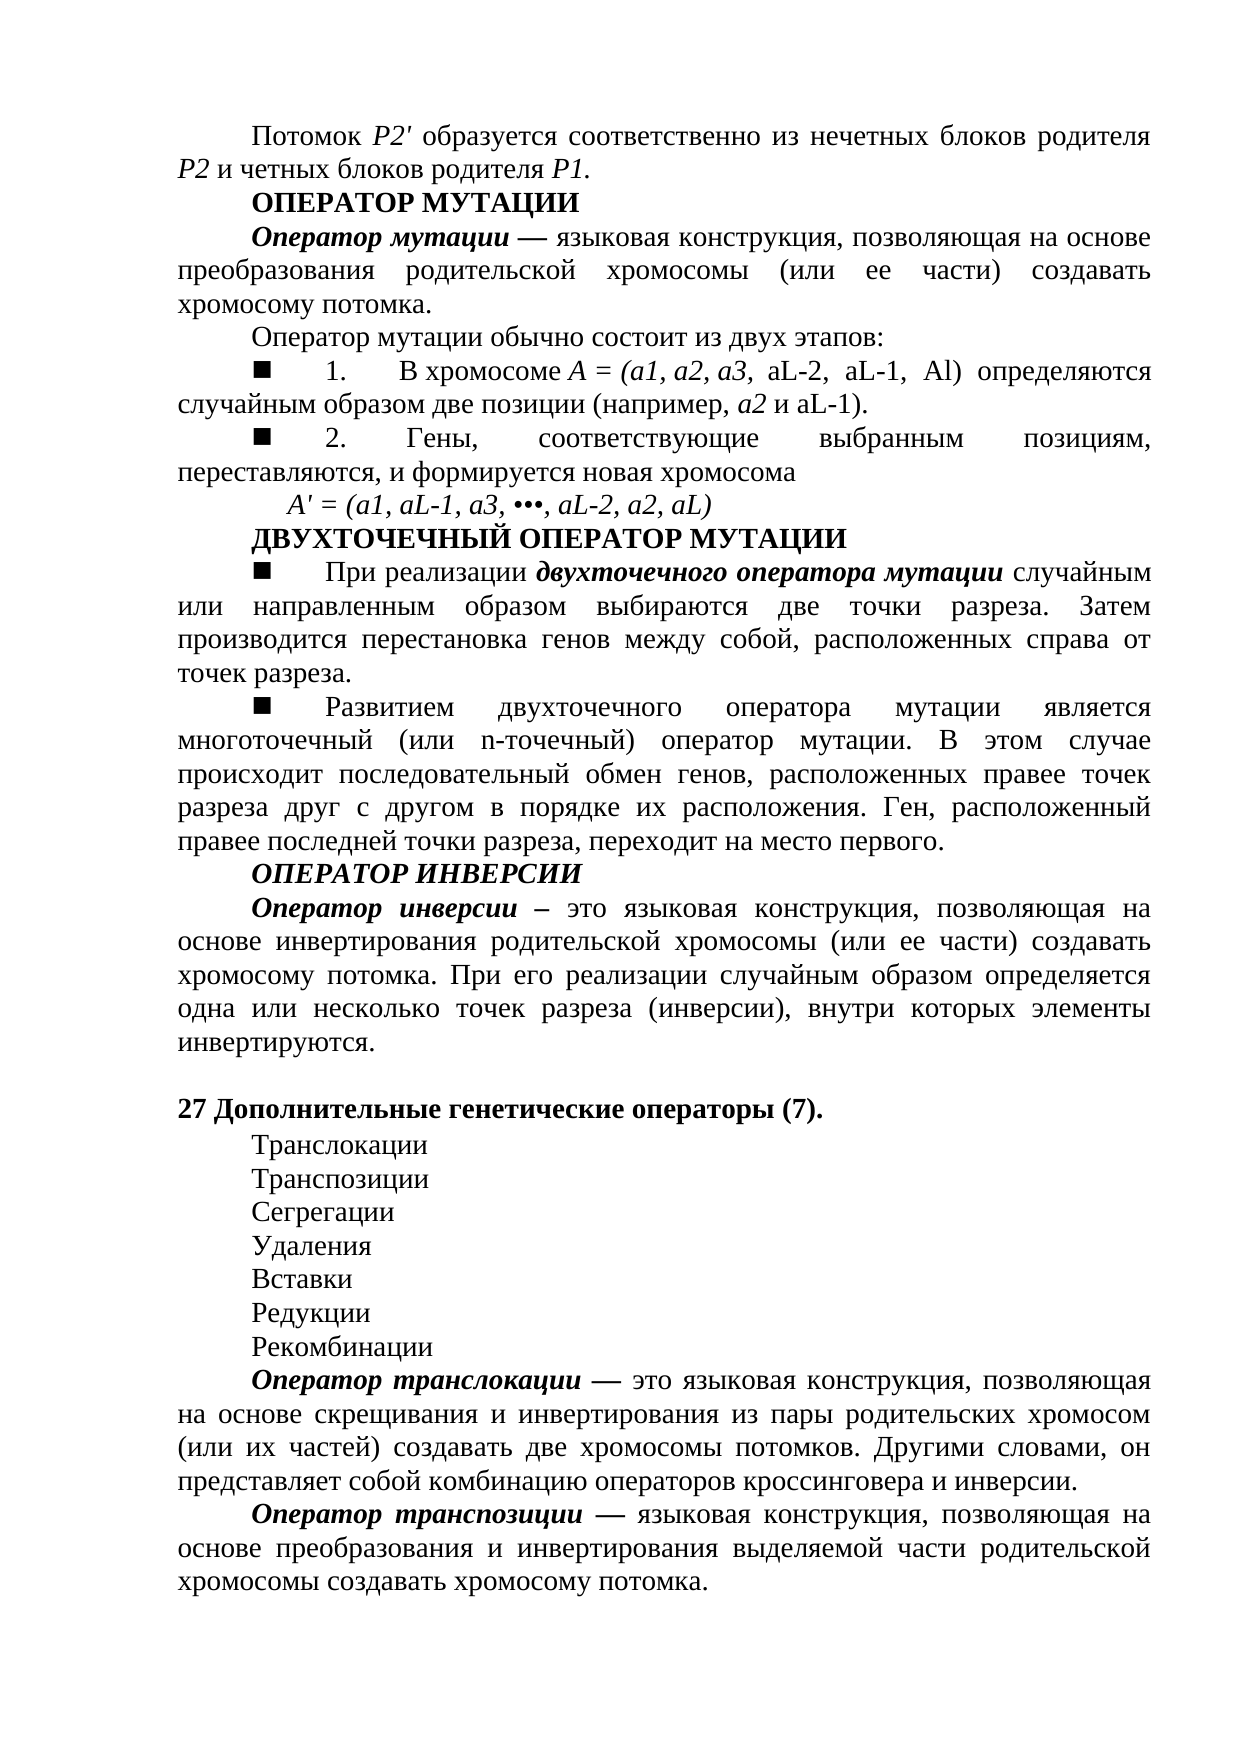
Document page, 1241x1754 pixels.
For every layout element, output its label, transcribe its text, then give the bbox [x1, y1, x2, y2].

subtitle 27 Дополнительные генетические операторы (7). [177, 1091, 1152, 1125]
list 1. В хромосоме А = (а1, а2, а3, aL-2, aL-1, Al) определяются случайным образом две позиции (например, а2 и aL-1). [177, 353, 1152, 420]
text Потомок Р2' образуется соответственно из нечетных блоков родителя Р2 и четных блоков родителя P1. [177, 118, 1152, 185]
text Редукции [177, 1295, 1152, 1329]
list Развитием двухточечного оператора мутации является многоточечный (или n-точечный) оператор мутации. В этом случае происходит последовательный обмен генов, расположенных правее точек разреза друг с другом в порядке их расположения. Ген, расположенный правее последней точки разреза, переходит на место первого. [177, 689, 1152, 856]
text Оператор мутации обычно состоит из двух этапов: [177, 319, 1152, 353]
text Оператор инверсии – это языковая конструкция, позволяющая на основе инвертирования родительской хромосомы (или ее части) создавать хромосому потомка. При его реализации случайным образом определяется одна или несколько точек разреза (инверсии), внутри которых элементы инвертируются. [177, 890, 1152, 1058]
text Транспозиции [177, 1161, 1152, 1194]
text Вставки [177, 1262, 1152, 1295]
text Рекомбинации [177, 1329, 1152, 1362]
text Оператор мутации — языковая конструкция, позволяющая на основе преобразования родительской хромосомы (или ее части) создавать хромосому потомка. [177, 219, 1152, 319]
text ОПЕРАТОР ИНВЕРСИИ [177, 856, 1152, 890]
text Транслокации [177, 1127, 1152, 1161]
text ОПЕРАТОР МУТАЦИИ [177, 185, 1152, 219]
text А' = (а1, аL-1, a3, •••, аL-2, a2, aL) [177, 487, 1152, 521]
text Сегрегации [177, 1194, 1152, 1228]
text Оператор транслокации — это языковая конструкция, позволяющая на основе скрещивания и инвертирования из пары родительских хромосом (или их частей) создавать две хромосомы потомков. Другими словами, он представляет собой комбинацию операторов кроссинговера и инверсии. [177, 1362, 1152, 1496]
list При реализации двухточечного оператора мутации случайным или направленным образом выбираются две точки разреза. Затем производится перестановка генов между собой, расположенных справа от точек разреза. [177, 554, 1152, 689]
text Оператор транспозиции — языковая конструкция, позволяющая на основе преобразования и инвертирования выделяемой части родительской хромосомы создавать хромосому потомка. [177, 1496, 1152, 1597]
text Удаления [177, 1228, 1152, 1262]
list 2. Гены, соответствующие выбранным позициям, переставляются, и формируется новая хромосома [177, 420, 1152, 487]
text ДВУХТОЧЕЧНЫЙ ОПЕРАТОР МУТАЦИИ [177, 521, 1152, 554]
